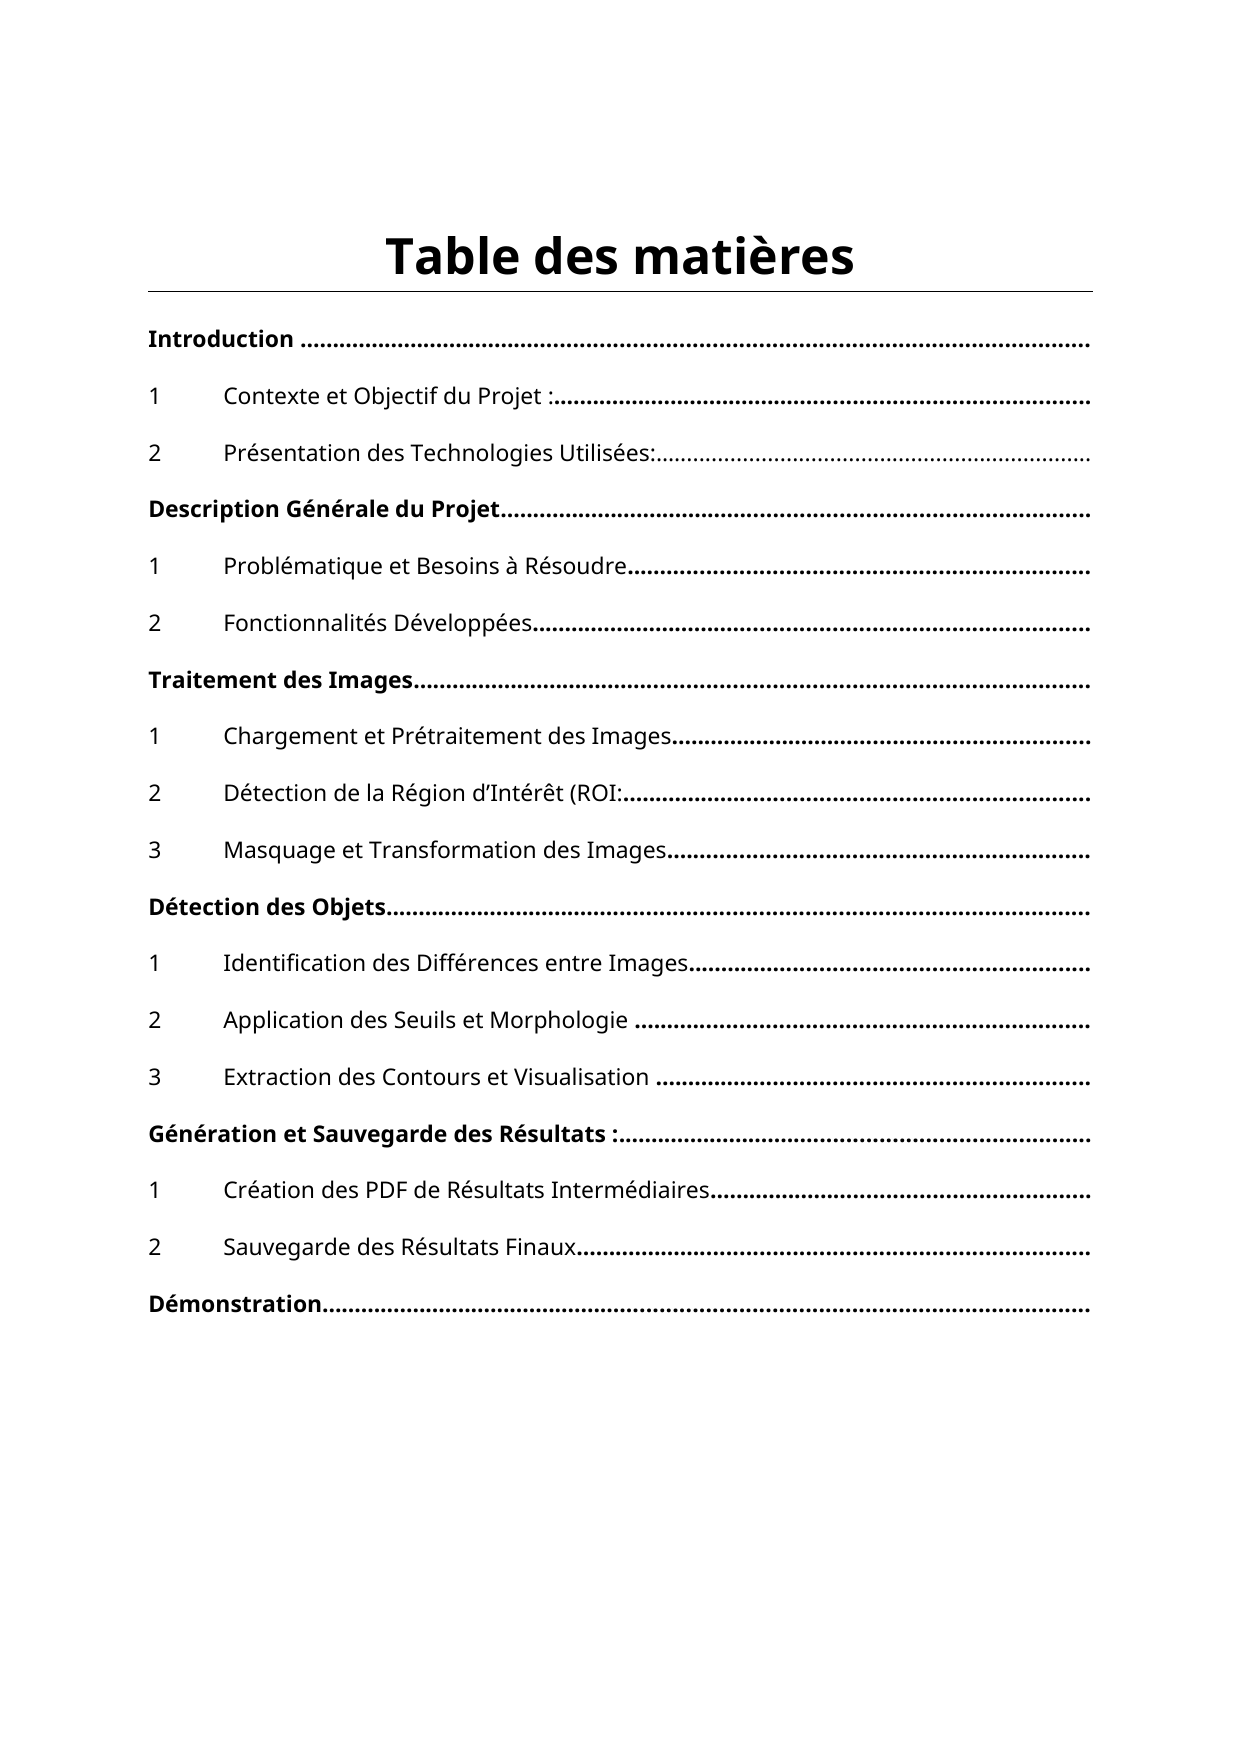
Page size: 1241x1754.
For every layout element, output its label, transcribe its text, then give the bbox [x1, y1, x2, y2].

text 1 Identification des Différences entre Images [148, 947, 1093, 979]
text Démonstration [148, 1288, 1093, 1319]
text 2 Présentation des Technologies Utilisées: [148, 436, 1093, 468]
text 3 Extraction des Contours et Visualisation [148, 1061, 1093, 1092]
text 1 Chargement et Prétraitement des Images [148, 720, 1093, 752]
text Introduction [148, 323, 1093, 354]
text Traitement des Images [148, 663, 1093, 695]
text 2 Application des Seuils et Morphologie [148, 1004, 1093, 1035]
text 2 Détection de la Région d’Intérêt (ROI: [148, 777, 1093, 808]
text Génération et Sauvegarde des Résultats : [148, 1118, 1093, 1149]
text Description Générale du Projet [148, 493, 1093, 524]
text 1 Problématique et Besoins à Résoudre [148, 550, 1093, 581]
text Table des matières [148, 221, 1093, 291]
text Détection des Objets [148, 891, 1093, 922]
text 2 Fonctionnalités Développées [148, 607, 1093, 638]
text 1 Contexte et Objectif du Projet : [148, 380, 1093, 411]
text 1 Création des PDF de Résultats Intermédiaires [148, 1174, 1093, 1206]
text 2 Sauvegarde des Résultats Finaux [148, 1231, 1093, 1262]
text 3 Masquage et Transformation des Images [148, 834, 1093, 865]
